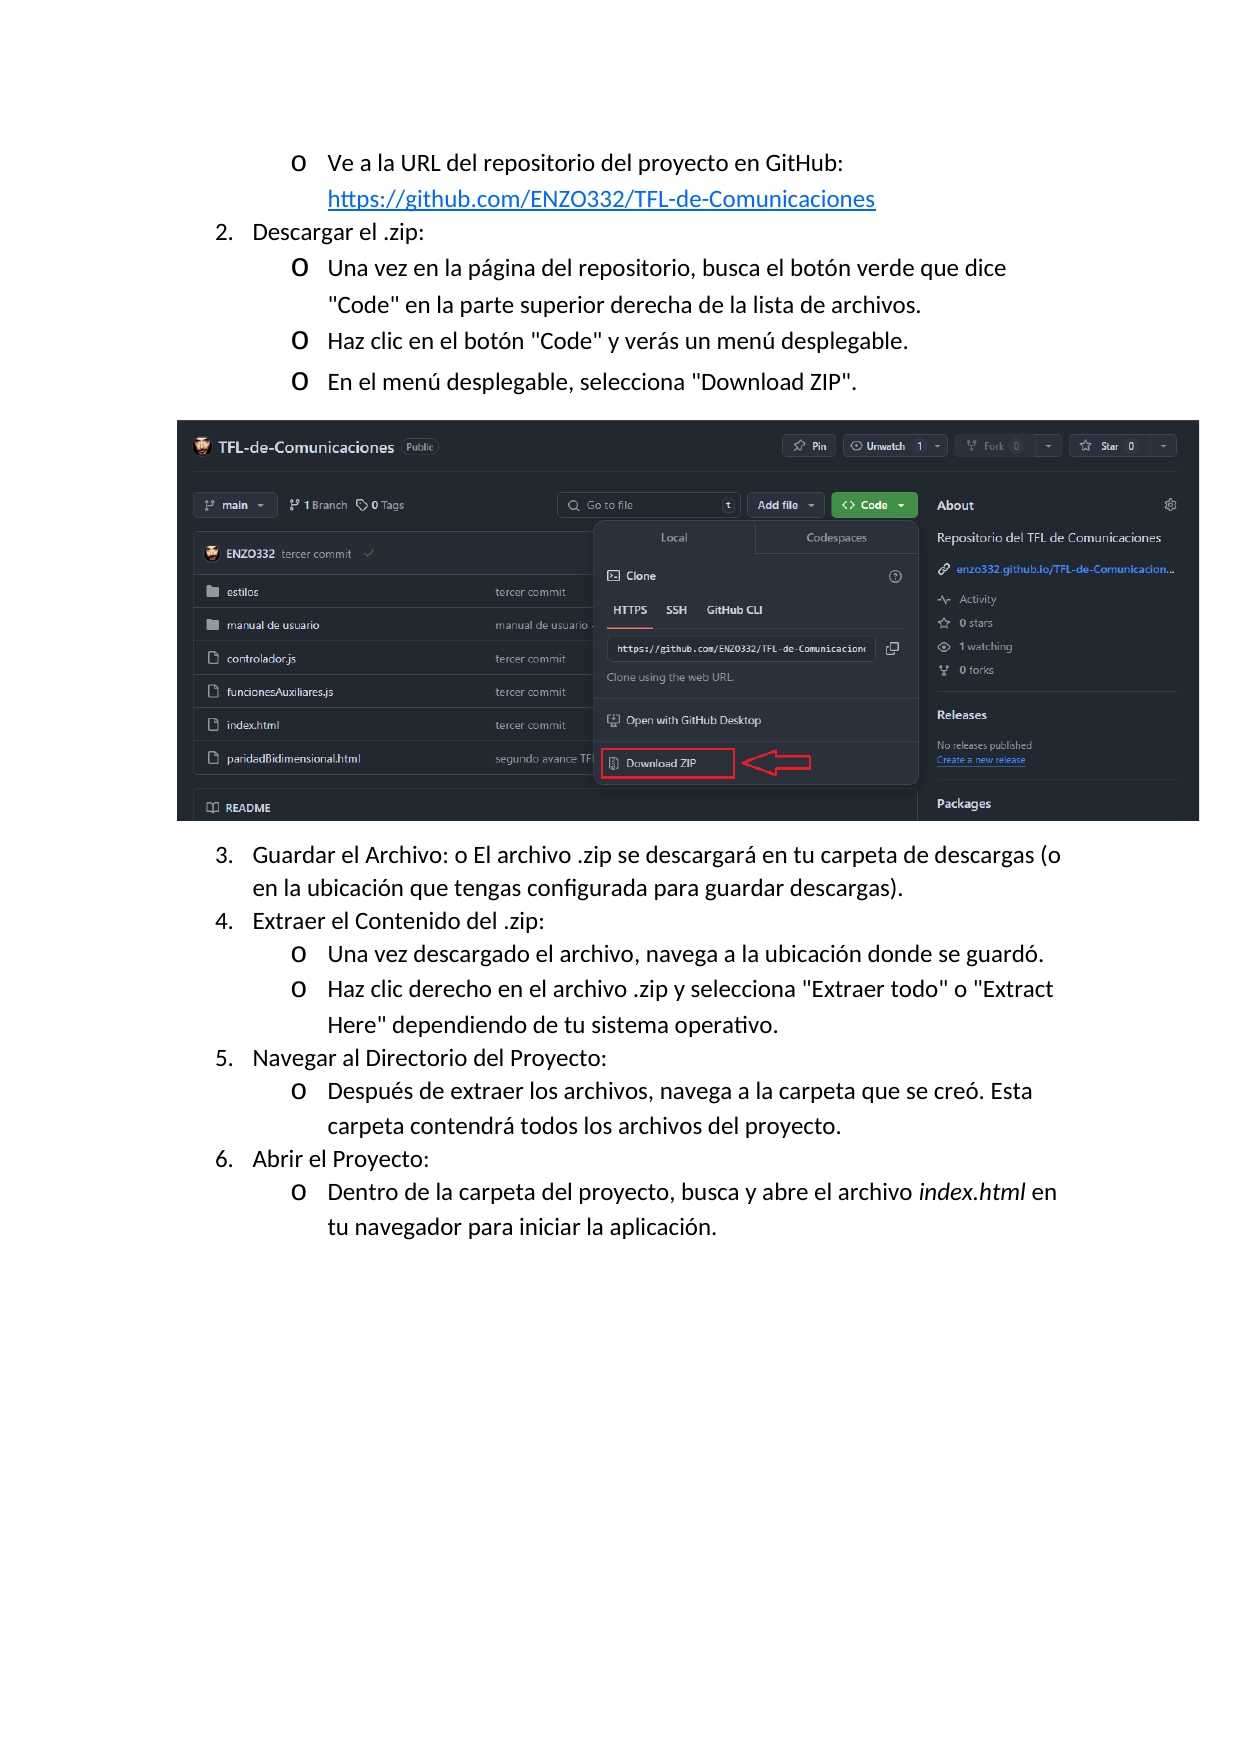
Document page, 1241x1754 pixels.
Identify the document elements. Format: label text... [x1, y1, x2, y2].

list Navegar al Directorio del Proyecto: [215, 1042, 1063, 1072]
list Haz clic en el botón "Code" y verás un menú desplegable. [290, 322, 1063, 360]
list Extraer el Contenido del .zip: [215, 905, 1063, 936]
list Haz clic derecho en el archivo .zip y selecciona "Extraer todo" o "Extract Here" dependiendo de tu sistema operativo. [290, 974, 1063, 1039]
list Una vez en la página del repositorio, busca el botón verde que dice "Code" en la parte superior derecha de la lista de archivos. [290, 249, 1063, 319]
picture [177, 420, 1200, 821]
list Ve a la URL del repositorio del proyecto en GitHub: https://github.com/ENZO332/TFL-de-Comunicaciones [290, 148, 1063, 213]
list En el menú desplegable, selecciona "Download ZIP". [290, 363, 1063, 401]
list Después de extraer los archivos, navega a la carpeta que se creó. Esta carpeta contendrá todos los archivos del proyecto. [290, 1075, 1063, 1141]
list Descargar el .zip: [215, 216, 1063, 246]
list Una vez descargado el archivo, navega a la ubicación donde se guardó. [290, 938, 1063, 971]
list Abrir el Proyecto: [215, 1143, 1063, 1174]
list Dentro de la carpeta del proyecto, busca y abre el archivo index.html en tu navegador para iniciar la aplicación. [290, 1176, 1063, 1242]
list Guardar el Archivo: o El archivo .zip se descargará en tu carpeta de descargas (o en la ubicación que tengas configurada para guardar descargas). [215, 839, 1063, 903]
